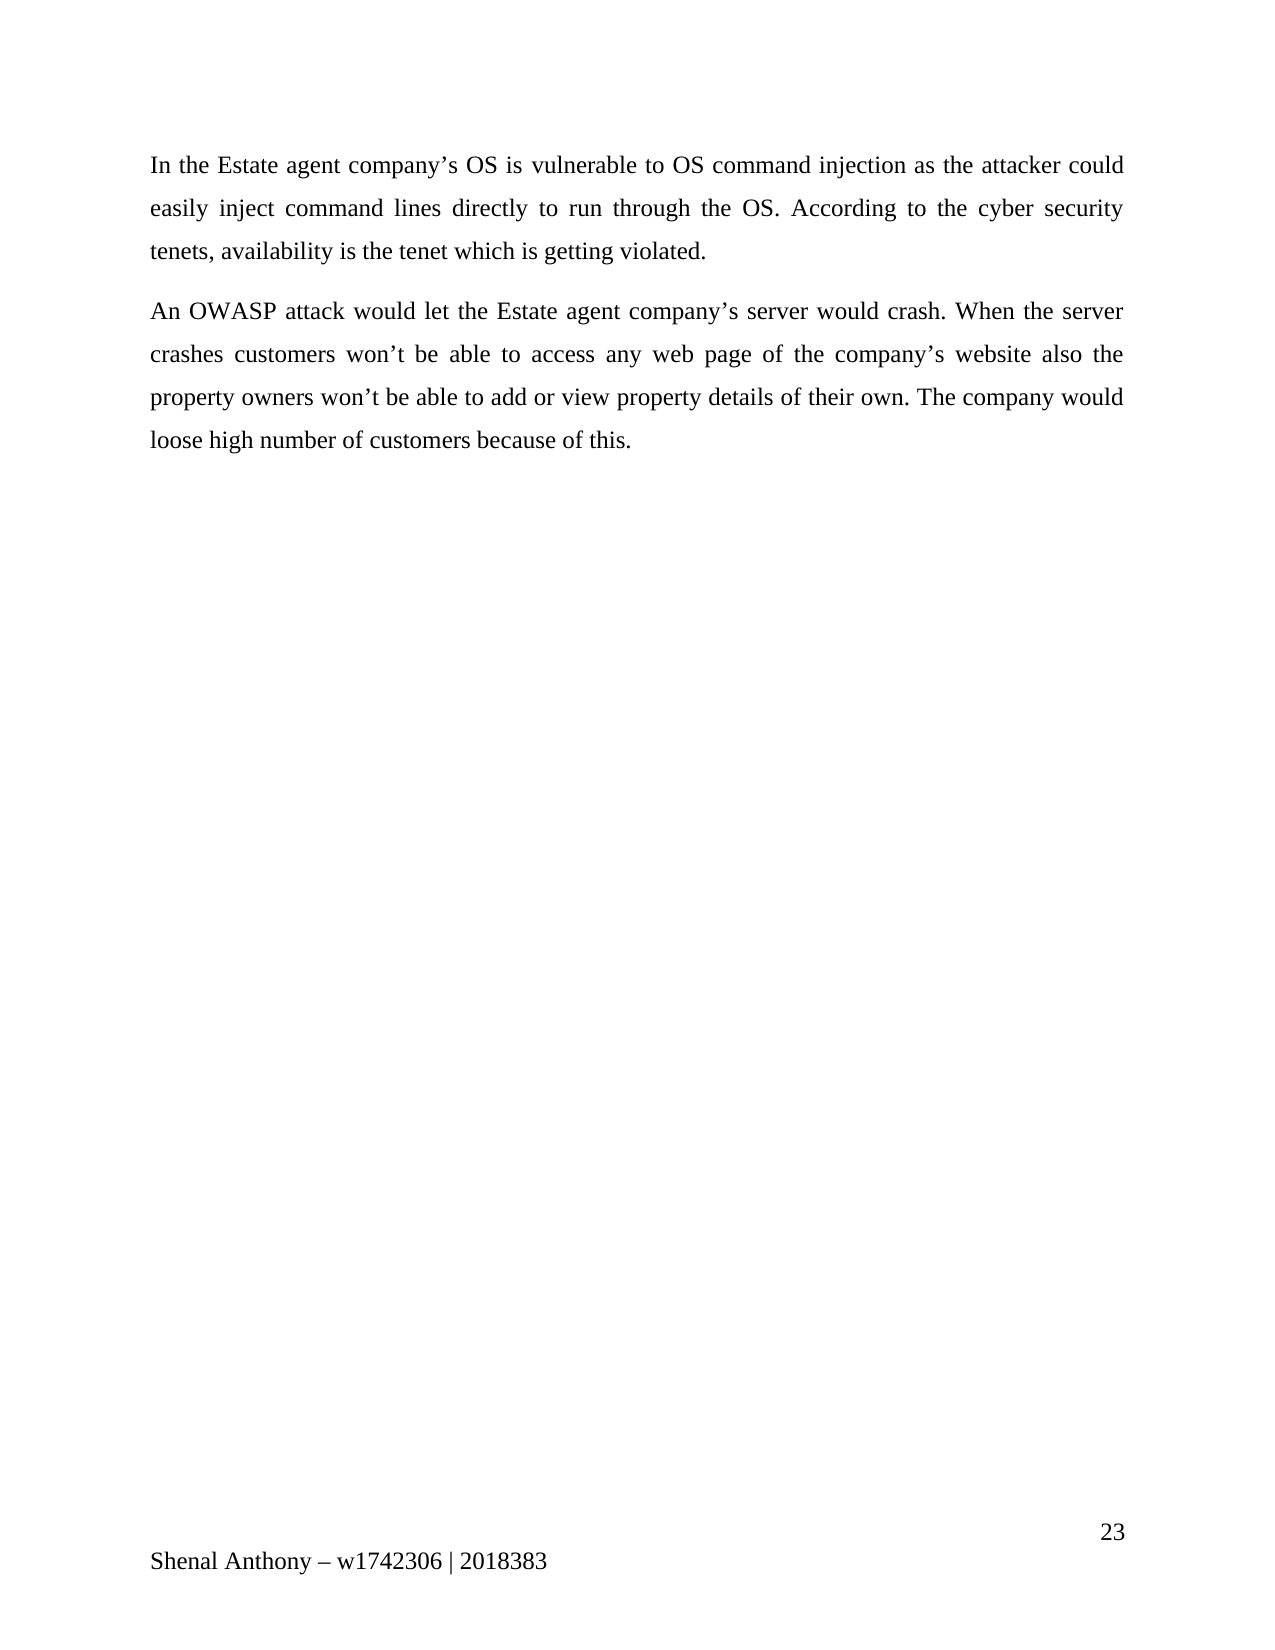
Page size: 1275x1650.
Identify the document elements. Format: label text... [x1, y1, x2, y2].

text In the Estate agent company’s OS is vulnerable to OS command injection as the attacker could easily inject command lines directly to run through the OS. According to the cyber security tenets, availability is the tenet which is getting violated. [150, 150, 1125, 193]
text In the Estate agent company’s OS is vulnerable to OS command injection as the attacker could easily inject command lines directly to run through the OS. According to the cyber security tenets, availability is the tenet which is getting violated. [150, 222, 1125, 265]
text An OWASP attack would let the Estate agent company’s server would crash. When the server crashes customers won’t be able to access any web page of the company’s website also the property owners won’t be able to add or view property details of their own. The company would loose high number of customers because of this. [150, 296, 1125, 454]
